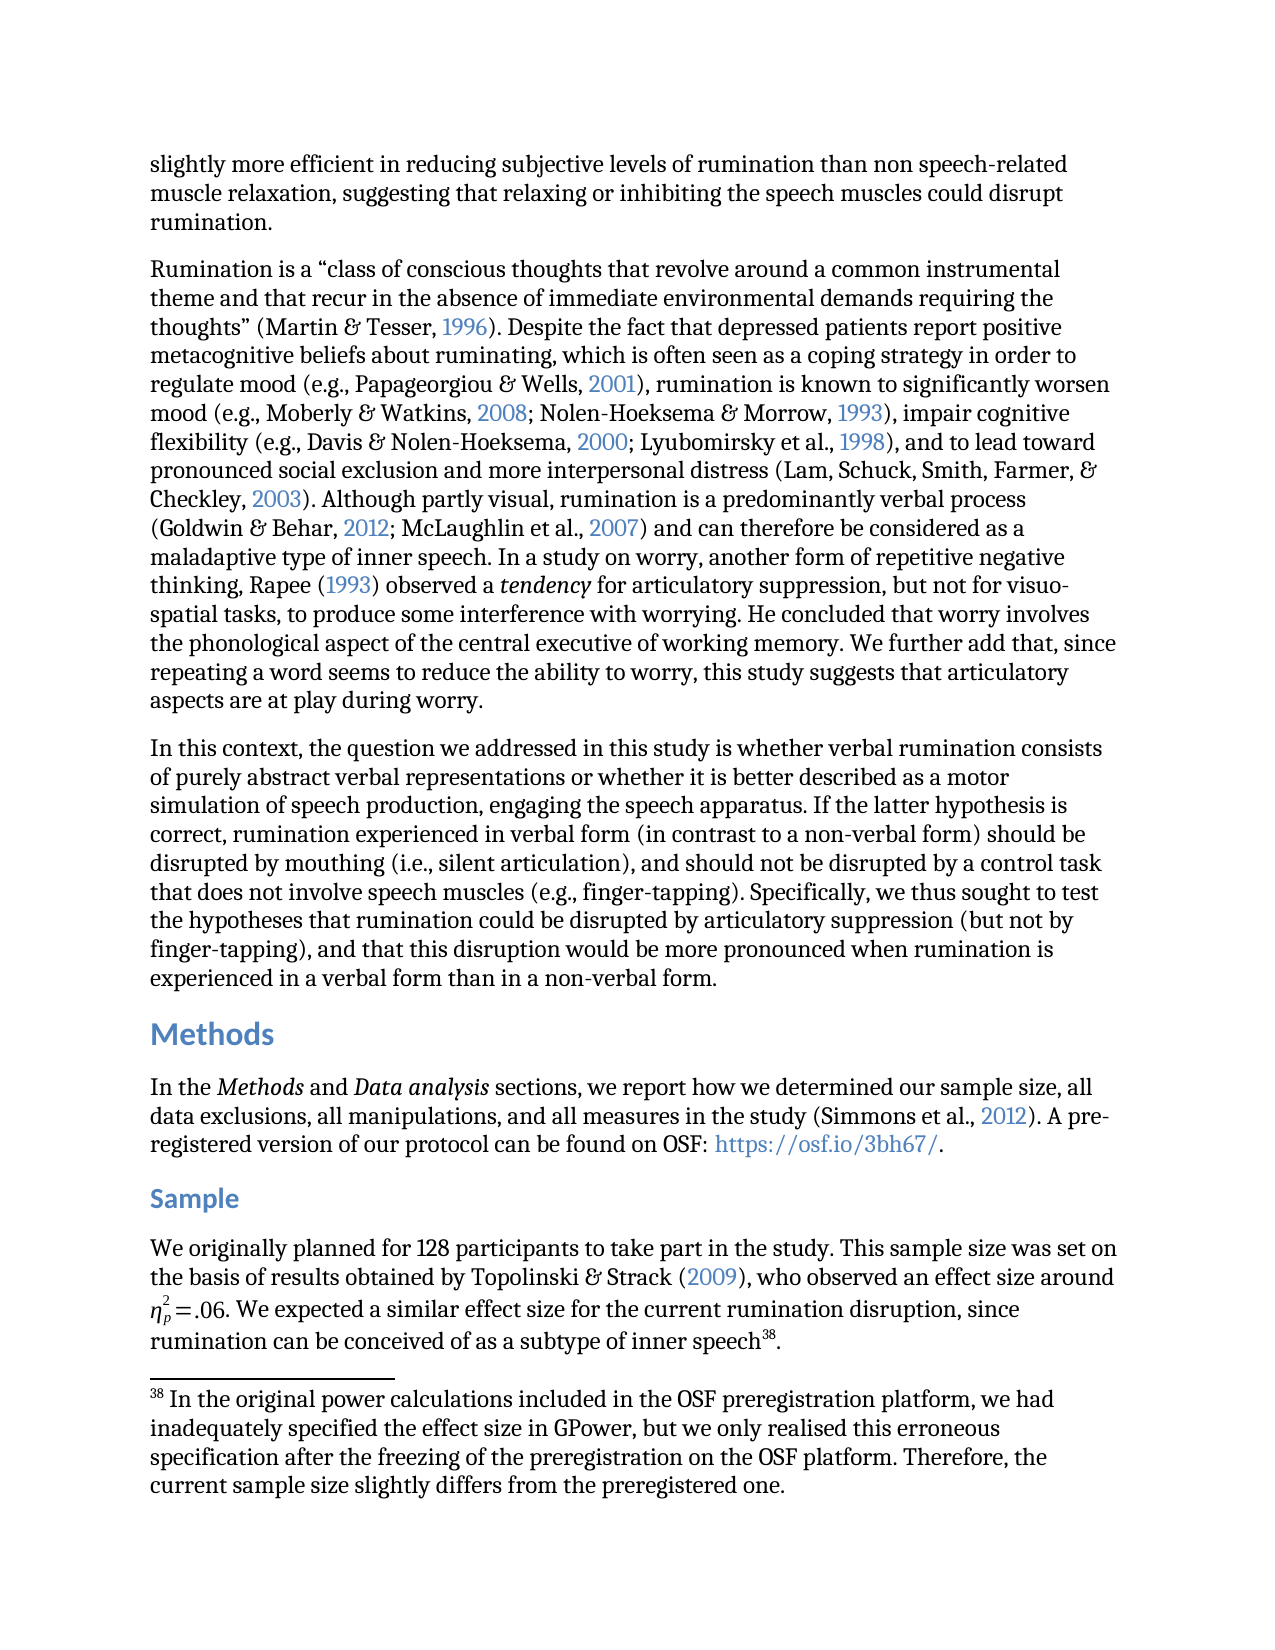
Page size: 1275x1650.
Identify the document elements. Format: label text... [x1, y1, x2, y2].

text In this context, the question we addressed in this study is whether verbal rumination consists of purely abstract verbal representations or whether it is better described as a motor simulation of speech production, engaging the speech apparatus. If the latter hypothesis is correct, rumination experienced in verbal form (in contrast to a non-verbal form) should be disrupted by mouthing (i.e., silent articulation), and should not be disrupted by a control task that does not involve speech muscles (e.g., finger-tapping). Specifically, we thus sought to test the hypotheses that rumination could be disrupted by articulatory suppression (but not by finger-tapping), and that this disruption would be more pronounced when rumination is experienced in a verbal form than in a non-verbal form. [150, 734, 1125, 992]
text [150, 150, 1125, 236]
subtitle Sample [150, 1180, 1125, 1216]
text In the Methods and Data analysis sections, we report how we determined our sample size, all data exclusions, all manipulations, and all measures in the study (Simmons et al., 2012). A pre-registered version of our protocol can be found on OSF: https://osf.io/3bh67/. [150, 1073, 1125, 1159]
subtitle Methods [150, 1013, 1125, 1054]
text Rumination is a “class of conscious thoughts that revolve around a common instrumental theme and that recur in the absence of immediate environmental demands requiring the thoughts” (Martin & Tesser, 1996). Despite the fact that depressed patients report positive metacognitive beliefs about ruminating, which is often seen as a coping strategy in order to regulate mood (e.g., Papageorgiou & Wells, 2001), rumination is known to significantly worsen mood (e.g., Moberly & Watkins, 2008; Nolen-Hoeksema & Morrow, 1993), impair cognitive flexibility (e.g., Davis & Nolen-Hoeksema, 2000; Lyubomirsky et al., 1998), and to lead toward pronounced social exclusion and more interpersonal distress (Lam, Schuck, Smith, Farmer, & Checkley, 2003). Although partly visual, rumination is a predominantly verbal process (Goldwin & Behar, 2012; McLaughlin et al., 2007) and can therefore be considered as a maladaptive type of inner speech. In a study on worry, another form of repetitive negative thinking, Rapee (1993) observed a tendency for articulatory suppression, but not for visuo-spatial tasks, to produce some interference with worrying. He concluded that worry involves the phonological aspect of the central executive of working memory. We further add that, since repeating a word seems to reduce the ability to worry, this study suggests that articulatory aspects are at play during worry. [150, 255, 1125, 715]
text We originally planned for 128 participants to take part in the study. This sample size was set on the basis of results obtained by Topolinski & Strack (2009), who observed an effect size around . We expected a similar effect size for the current rumination disruption, since rumination can be conceived of as a subtype of inner speech. [150, 1234, 1125, 1355]
